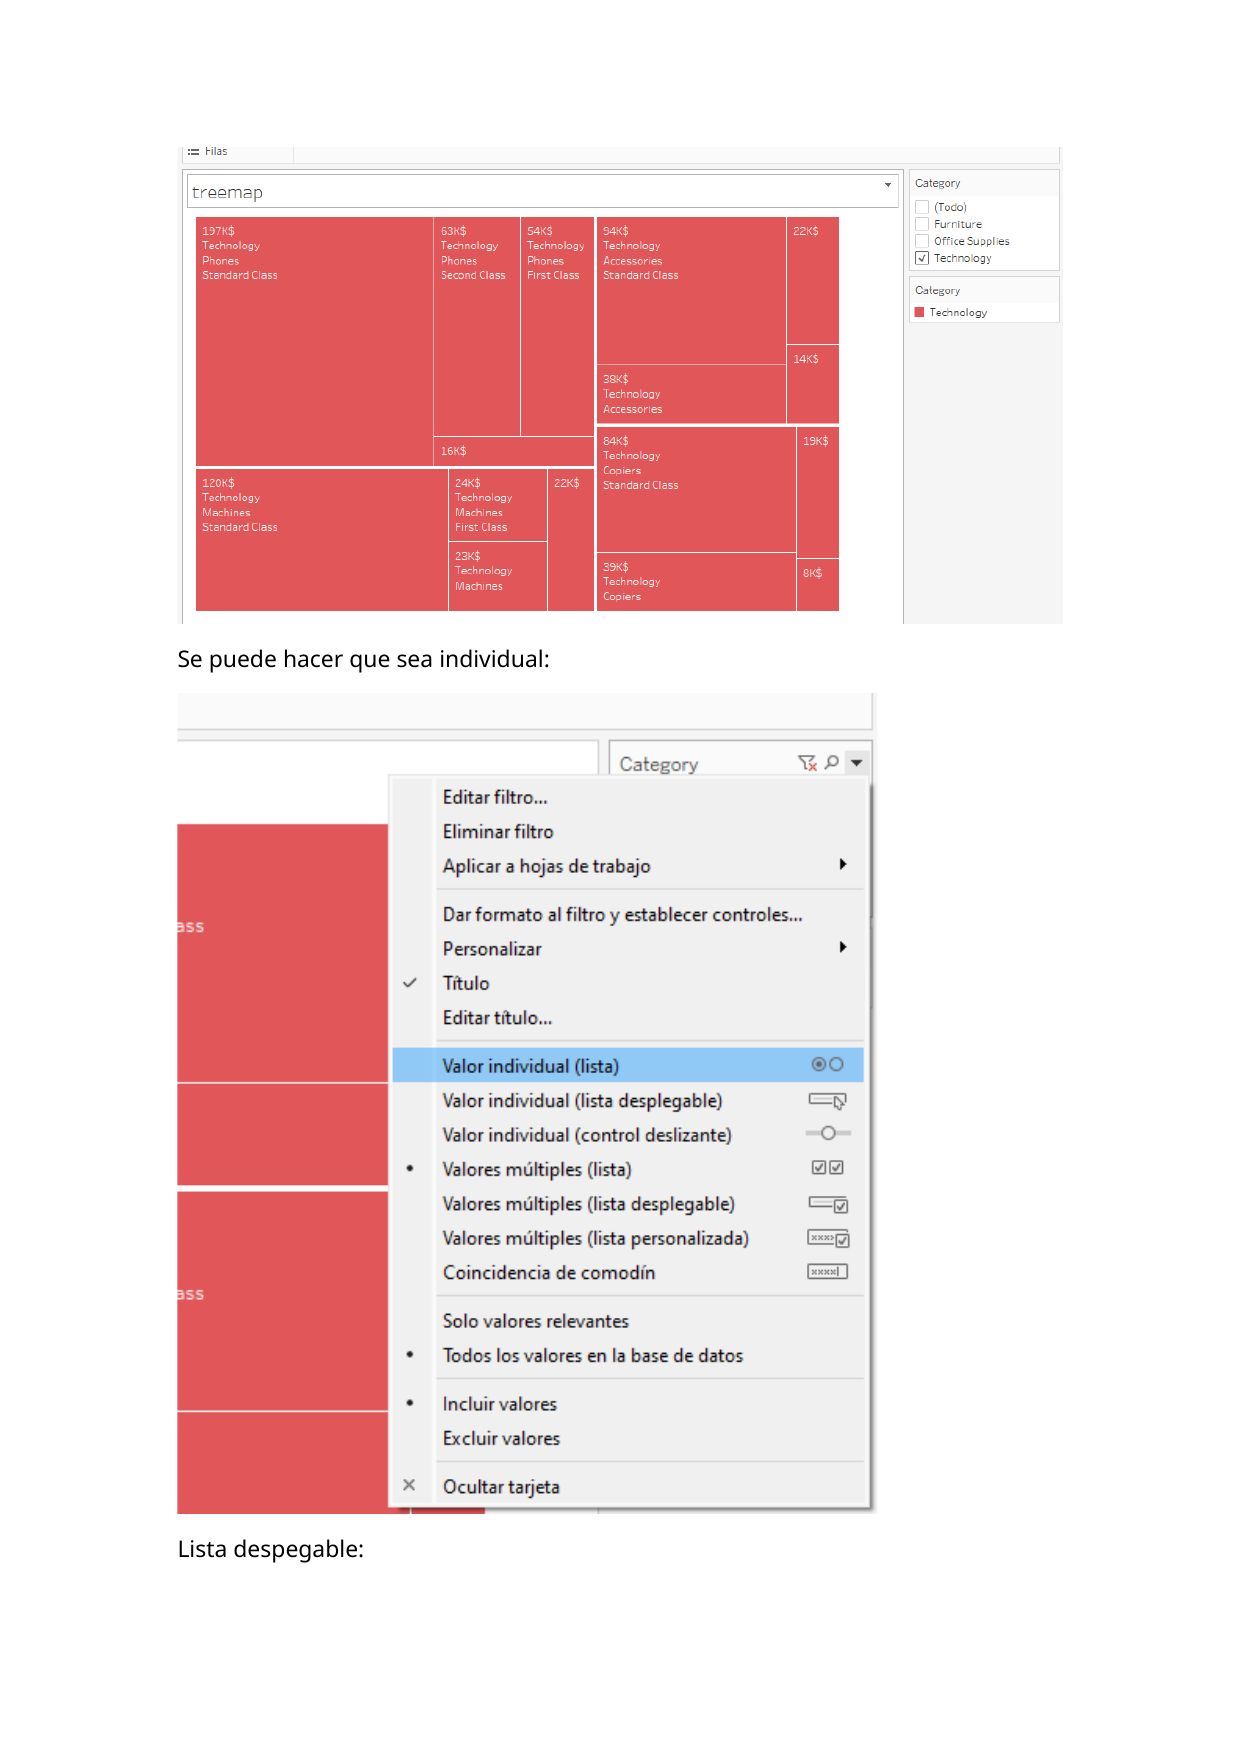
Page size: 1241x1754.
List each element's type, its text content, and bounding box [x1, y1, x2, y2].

picture [177, 147, 1063, 624]
picture [177, 693, 878, 1514]
text Lista despegable: [177, 1533, 1063, 1564]
text Se puede hacer que sea individual: [177, 643, 1063, 674]
